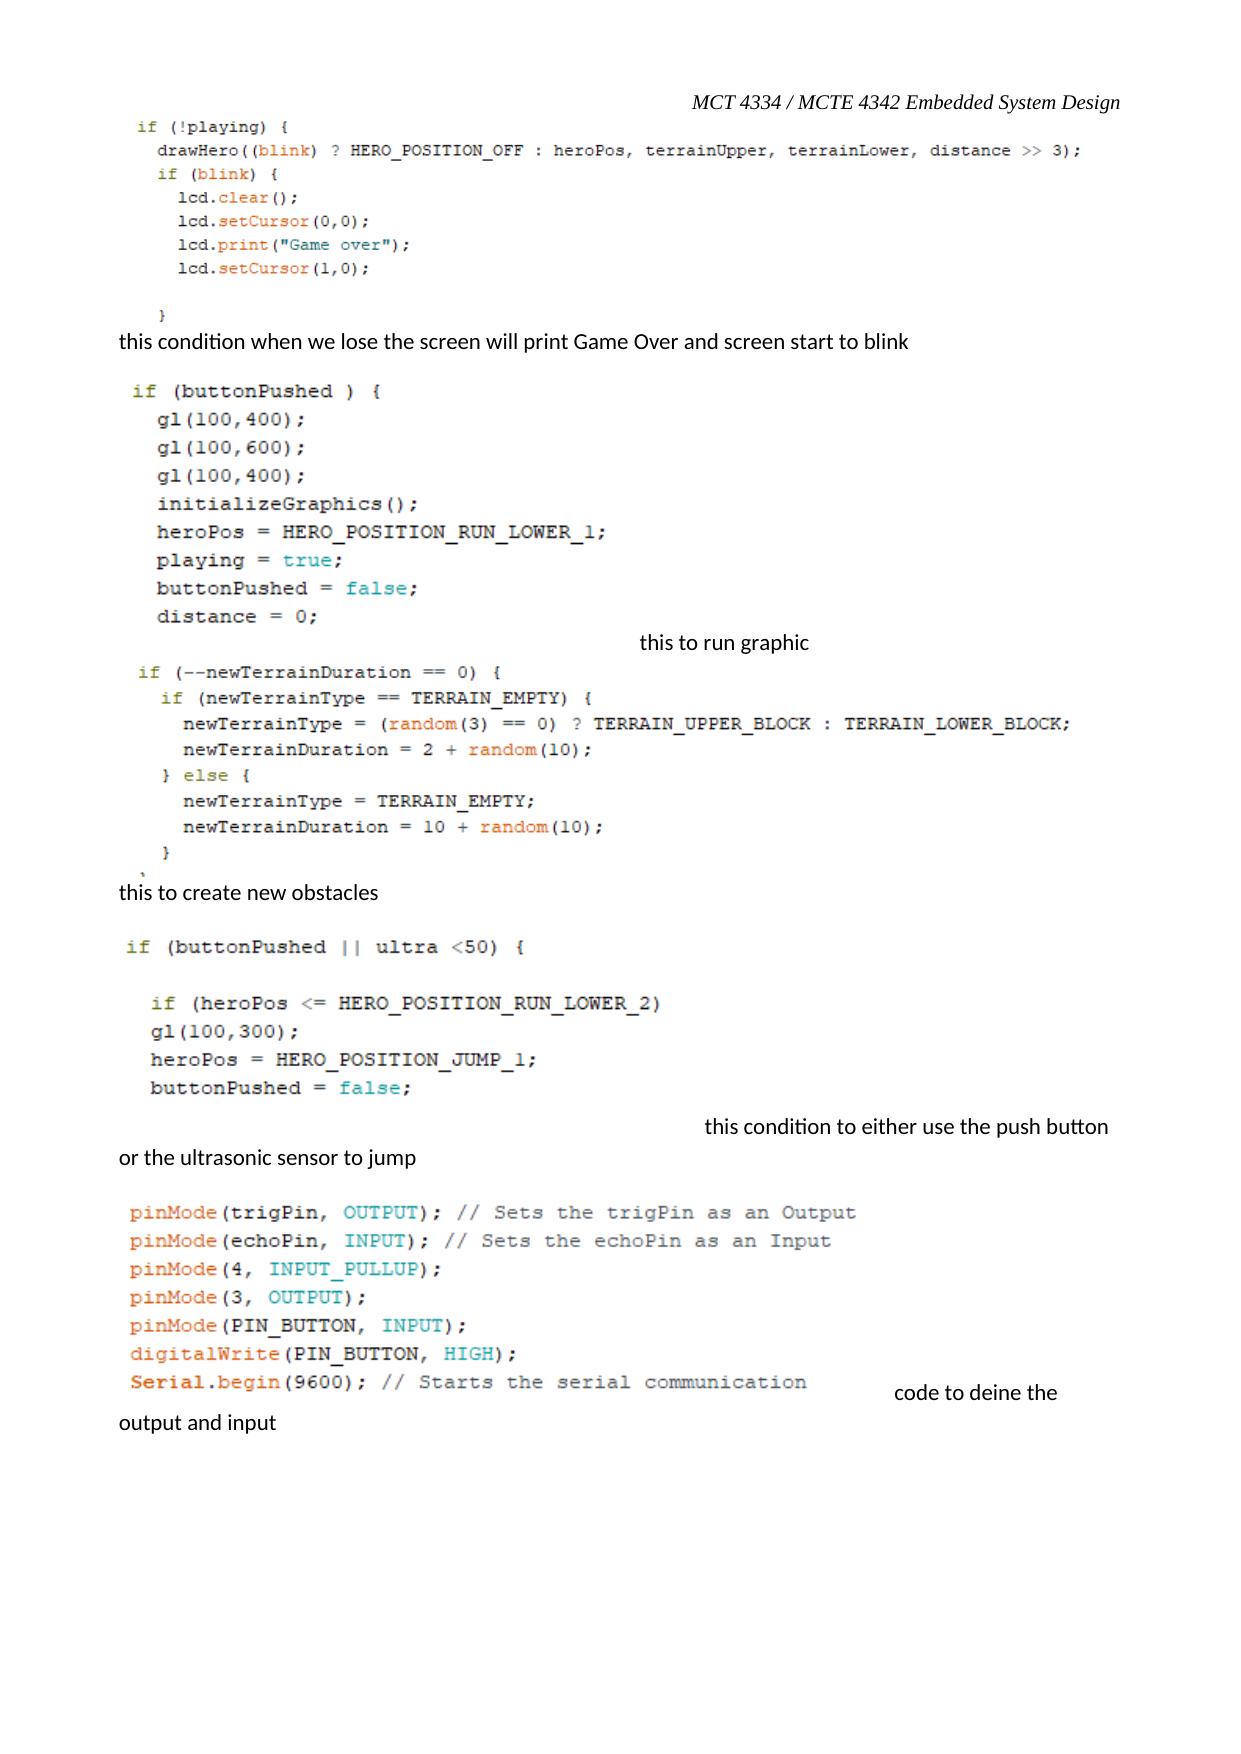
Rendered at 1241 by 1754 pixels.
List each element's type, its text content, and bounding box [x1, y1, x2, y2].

picture [118, 925, 705, 1135]
picture [118, 115, 1122, 326]
picture [118, 374, 640, 651]
picture [118, 658, 1121, 877]
picture [118, 1189, 894, 1401]
